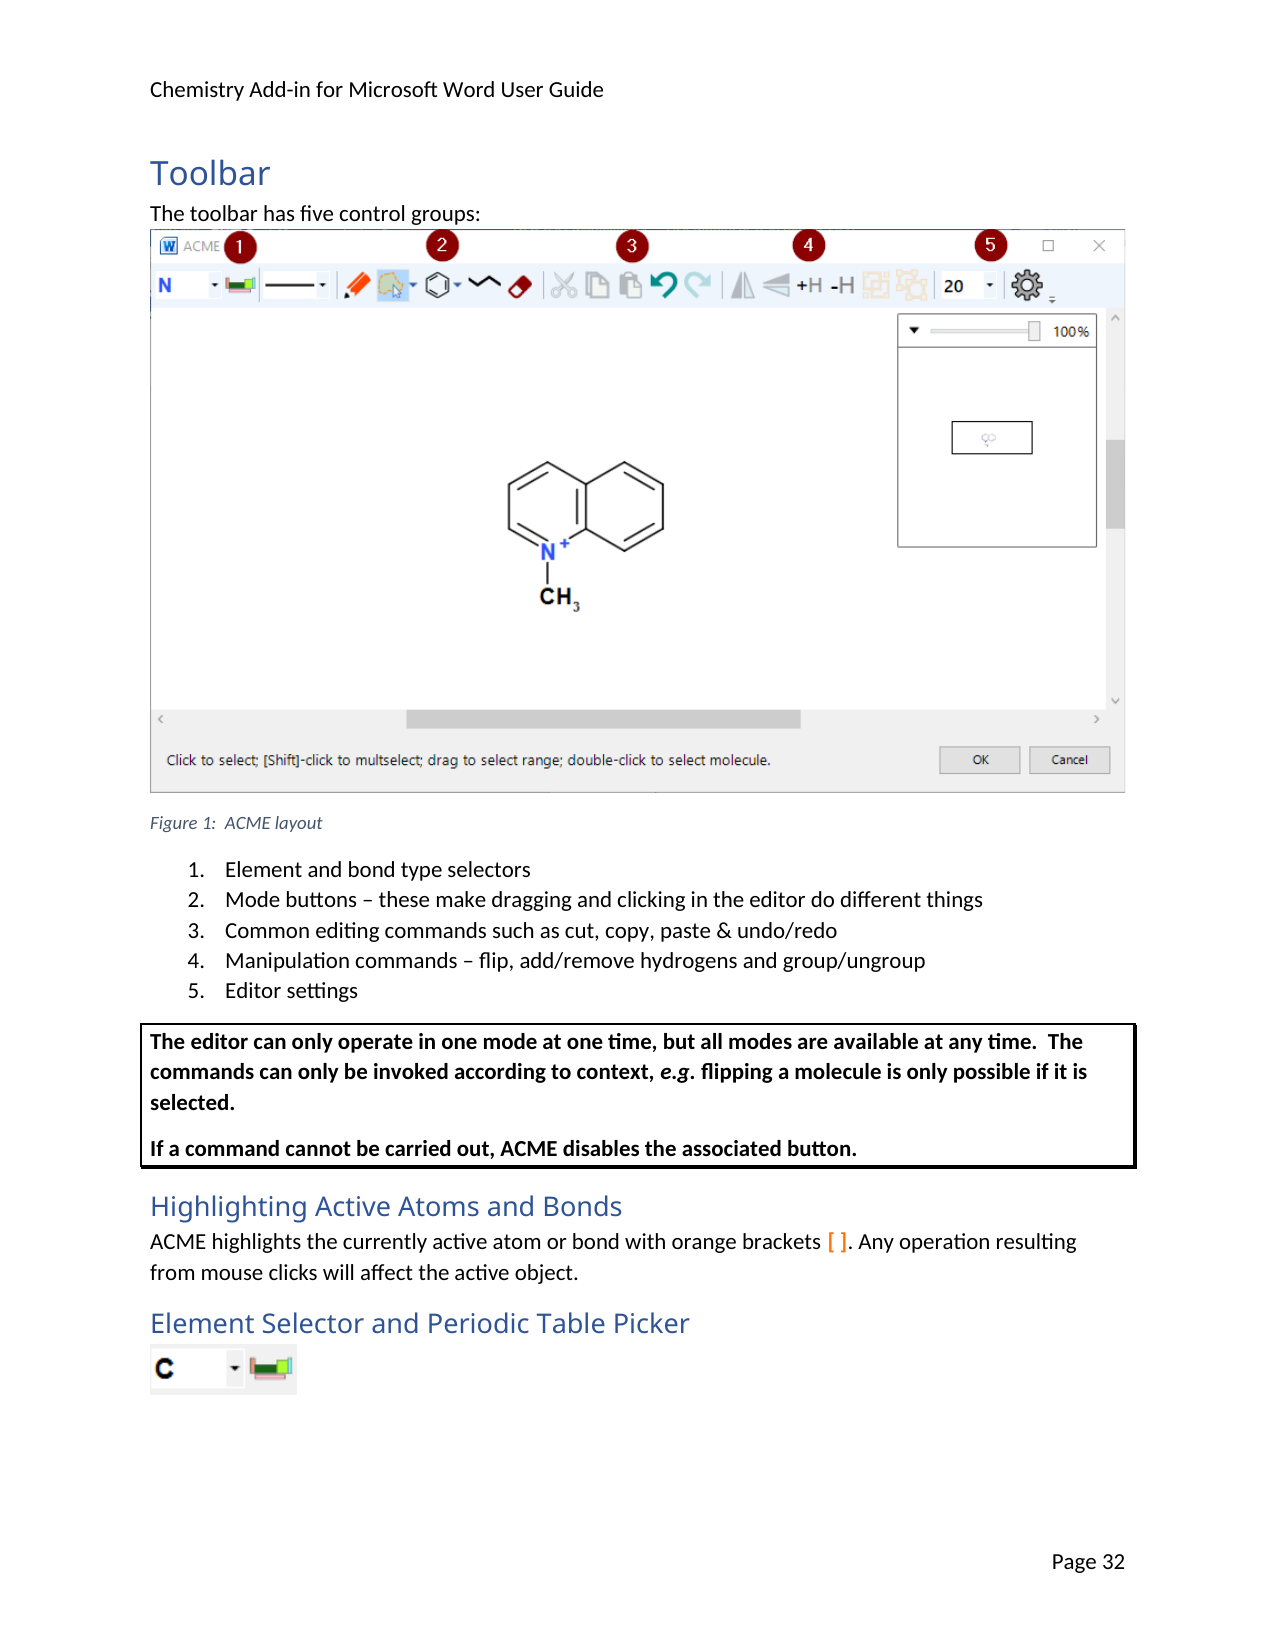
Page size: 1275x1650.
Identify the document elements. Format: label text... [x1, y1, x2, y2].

list Editor settings [187, 976, 1125, 1004]
list Common editing commands such as cut, copy, paste & undo/redo [187, 916, 1125, 944]
text If a command cannot be carried out, ACME disables the associated button. [142, 1130, 1133, 1165]
list Mode buttons – these make dragging and clicking in the editor do different things [187, 886, 1125, 913]
text The editor can only operate in one mode at one time, but all modes are available at any time. The commands can only be invoked according to context, e.g. flipping a molecule is only possible if it is selected. [142, 1025, 1133, 1116]
subtitle Highlighting Active Atoms and Bonds [150, 1188, 1125, 1224]
picture [150, 229, 1125, 793]
list Manipulation commands – flip, add/remove hydrogens and group/ungroup [187, 946, 1125, 974]
list Element and bond type selectors [187, 855, 1125, 883]
text ACME highlights the currently active atom or bond with orange brackets [ ]. Any operation resulting from mouse clicks will affect the active object. [150, 1227, 1125, 1286]
text The toolbar has five control groups: [150, 199, 1125, 229]
picture [150, 1344, 297, 1395]
subtitle Toolbar [150, 150, 1125, 195]
subtitle Element Selector and Periodic Table Picker [150, 1304, 1125, 1341]
